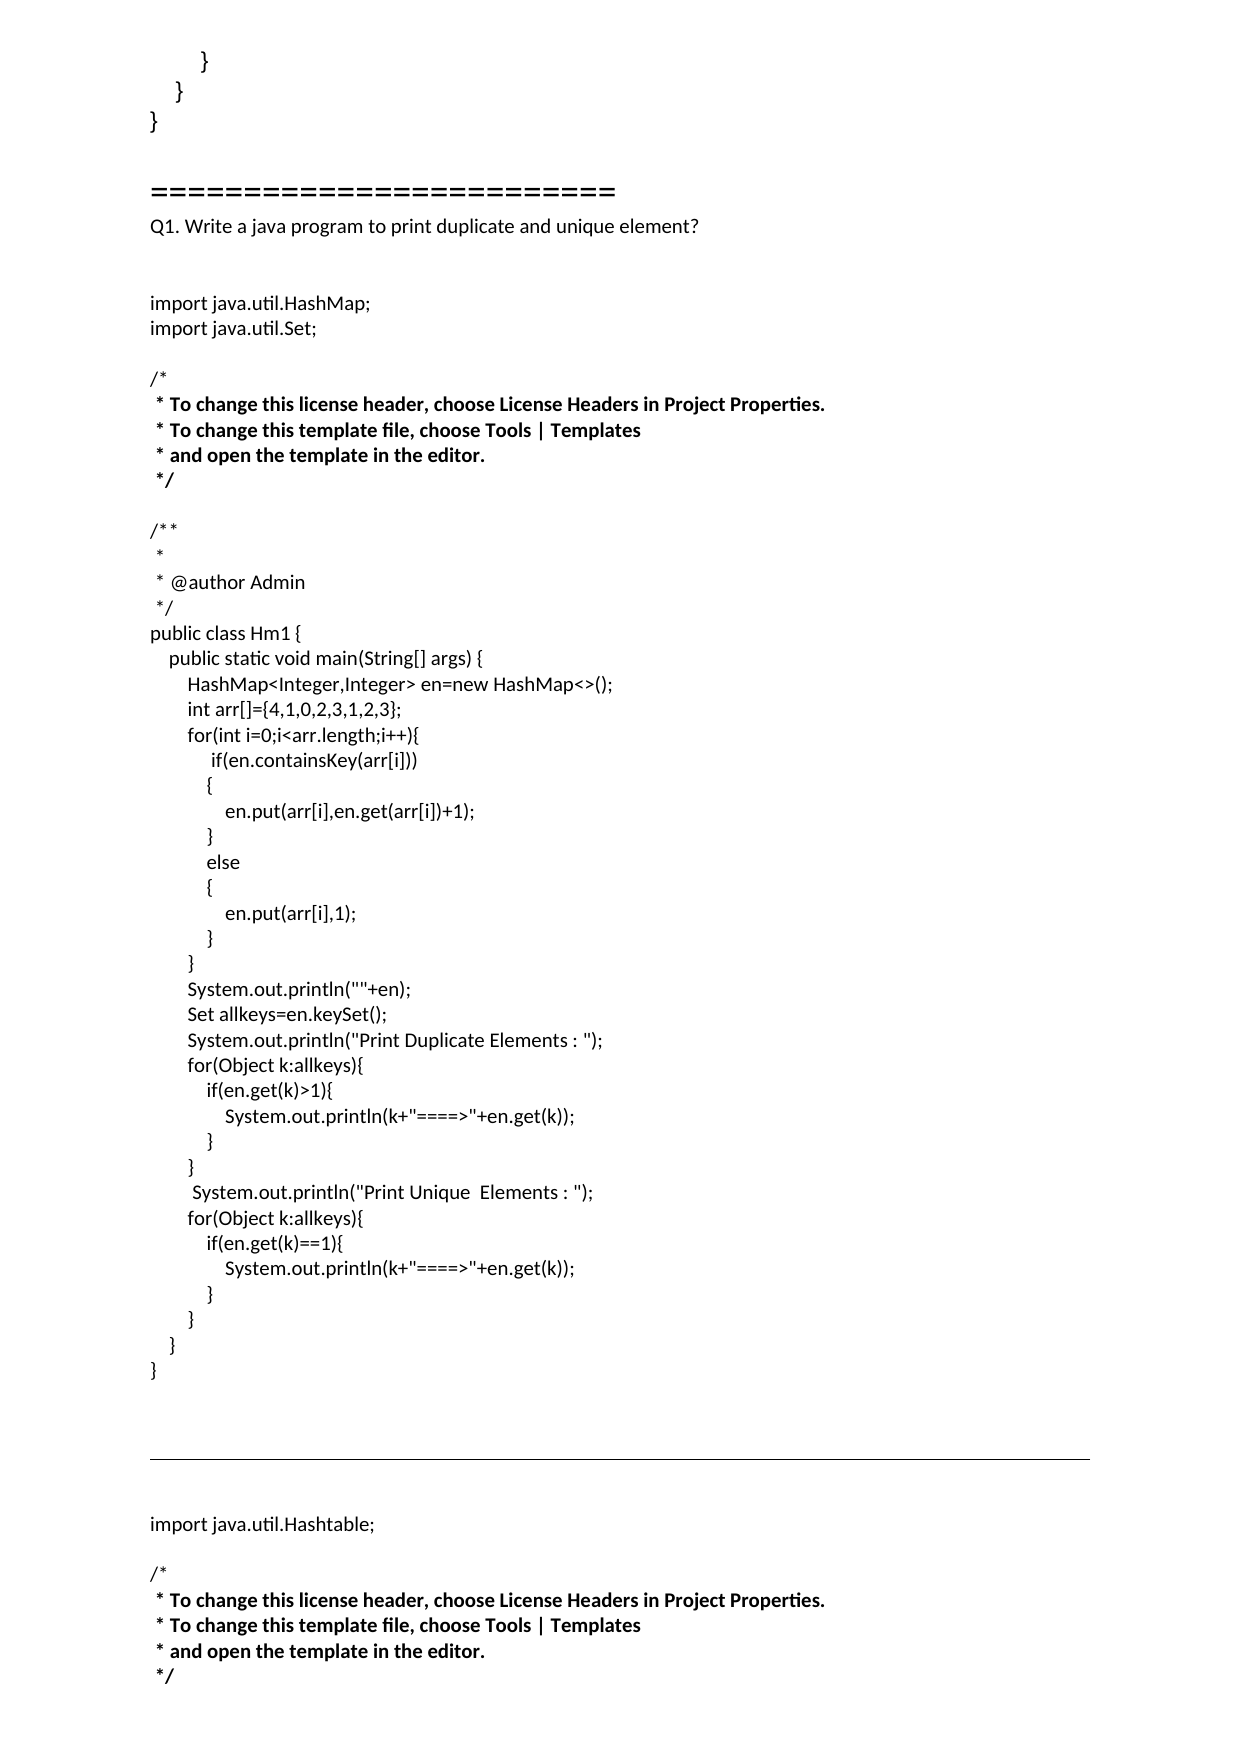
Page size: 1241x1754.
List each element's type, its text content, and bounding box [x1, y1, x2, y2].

text } [150, 77, 1090, 103]
text System.out.println(k+"====>"+en.get(k)); [150, 1256, 1090, 1281]
text } [150, 1332, 1090, 1357]
text import java.util.HashMap; [150, 290, 1090, 315]
text System.out.println(""+en); [150, 976, 1090, 1001]
text } [150, 951, 1090, 976]
text } [150, 823, 1090, 849]
text else [150, 849, 1090, 874]
text /** [150, 518, 1090, 544]
text Q1. Write a java program to print duplicate and unique element? [150, 213, 1090, 239]
text */ [150, 1663, 1090, 1689]
text * and open the template in the editor. [150, 1638, 1090, 1663]
text } [150, 1281, 1090, 1306]
text for(Object k:allkeys){ [150, 1205, 1090, 1230]
text System.out.println(k+"====>"+en.get(k)); [150, 1103, 1090, 1128]
text System.out.println("Print Duplicate Elements : "); [150, 1027, 1090, 1052]
text HashMap<Integer,Integer> en=new HashMap<>(); [150, 671, 1090, 696]
text en.put(arr[i],en.get(arr[i])+1); [150, 798, 1090, 823]
text import java.util.Hashtable; [150, 1511, 1090, 1536]
text if(en.get(k)==1){ [150, 1230, 1090, 1256]
text if(en.containsKey(arr[i])) [150, 747, 1090, 773]
text } [150, 925, 1090, 951]
text Set allkeys=en.keySet(); [150, 1001, 1090, 1027]
text System.out.println("Print Unique Elements : "); [150, 1179, 1090, 1205]
text ========================= [150, 168, 1090, 213]
text { [150, 773, 1090, 798]
text */ [150, 595, 1090, 620]
text for(int i=0;i<arr.length;i++){ [150, 722, 1090, 747]
text /* [150, 1562, 1090, 1587]
text * [150, 544, 1090, 569]
text } [150, 47, 1090, 73]
text * and open the template in the editor. [150, 442, 1090, 468]
text { [150, 874, 1090, 900]
text } [150, 1357, 1090, 1383]
text } [150, 1128, 1090, 1154]
text /* [150, 366, 1090, 391]
text * To change this license header, choose License Headers in Project Properties. [150, 1587, 1090, 1612]
text public static void main(String[] args) { [150, 646, 1090, 671]
text * To change this template file, choose Tools | Templates [150, 1612, 1090, 1638]
text * To change this license header, choose License Headers in Project Properties. [150, 391, 1090, 417]
text */ [150, 468, 1090, 493]
text } [150, 1306, 1090, 1332]
text } [150, 107, 1090, 134]
text if(en.get(k)>1){ [150, 1078, 1090, 1103]
text int arr[]={4,1,0,2,3,1,2,3}; [150, 696, 1090, 722]
text } [150, 1154, 1090, 1179]
text import java.util.Set; [150, 315, 1090, 341]
text en.put(arr[i],1); [150, 900, 1090, 925]
text * To change this template file, choose Tools | Templates [150, 417, 1090, 442]
text public class Hm1 { [150, 620, 1090, 646]
text for(Object k:allkeys){ [150, 1052, 1090, 1078]
text * @author Admin [150, 569, 1090, 595]
